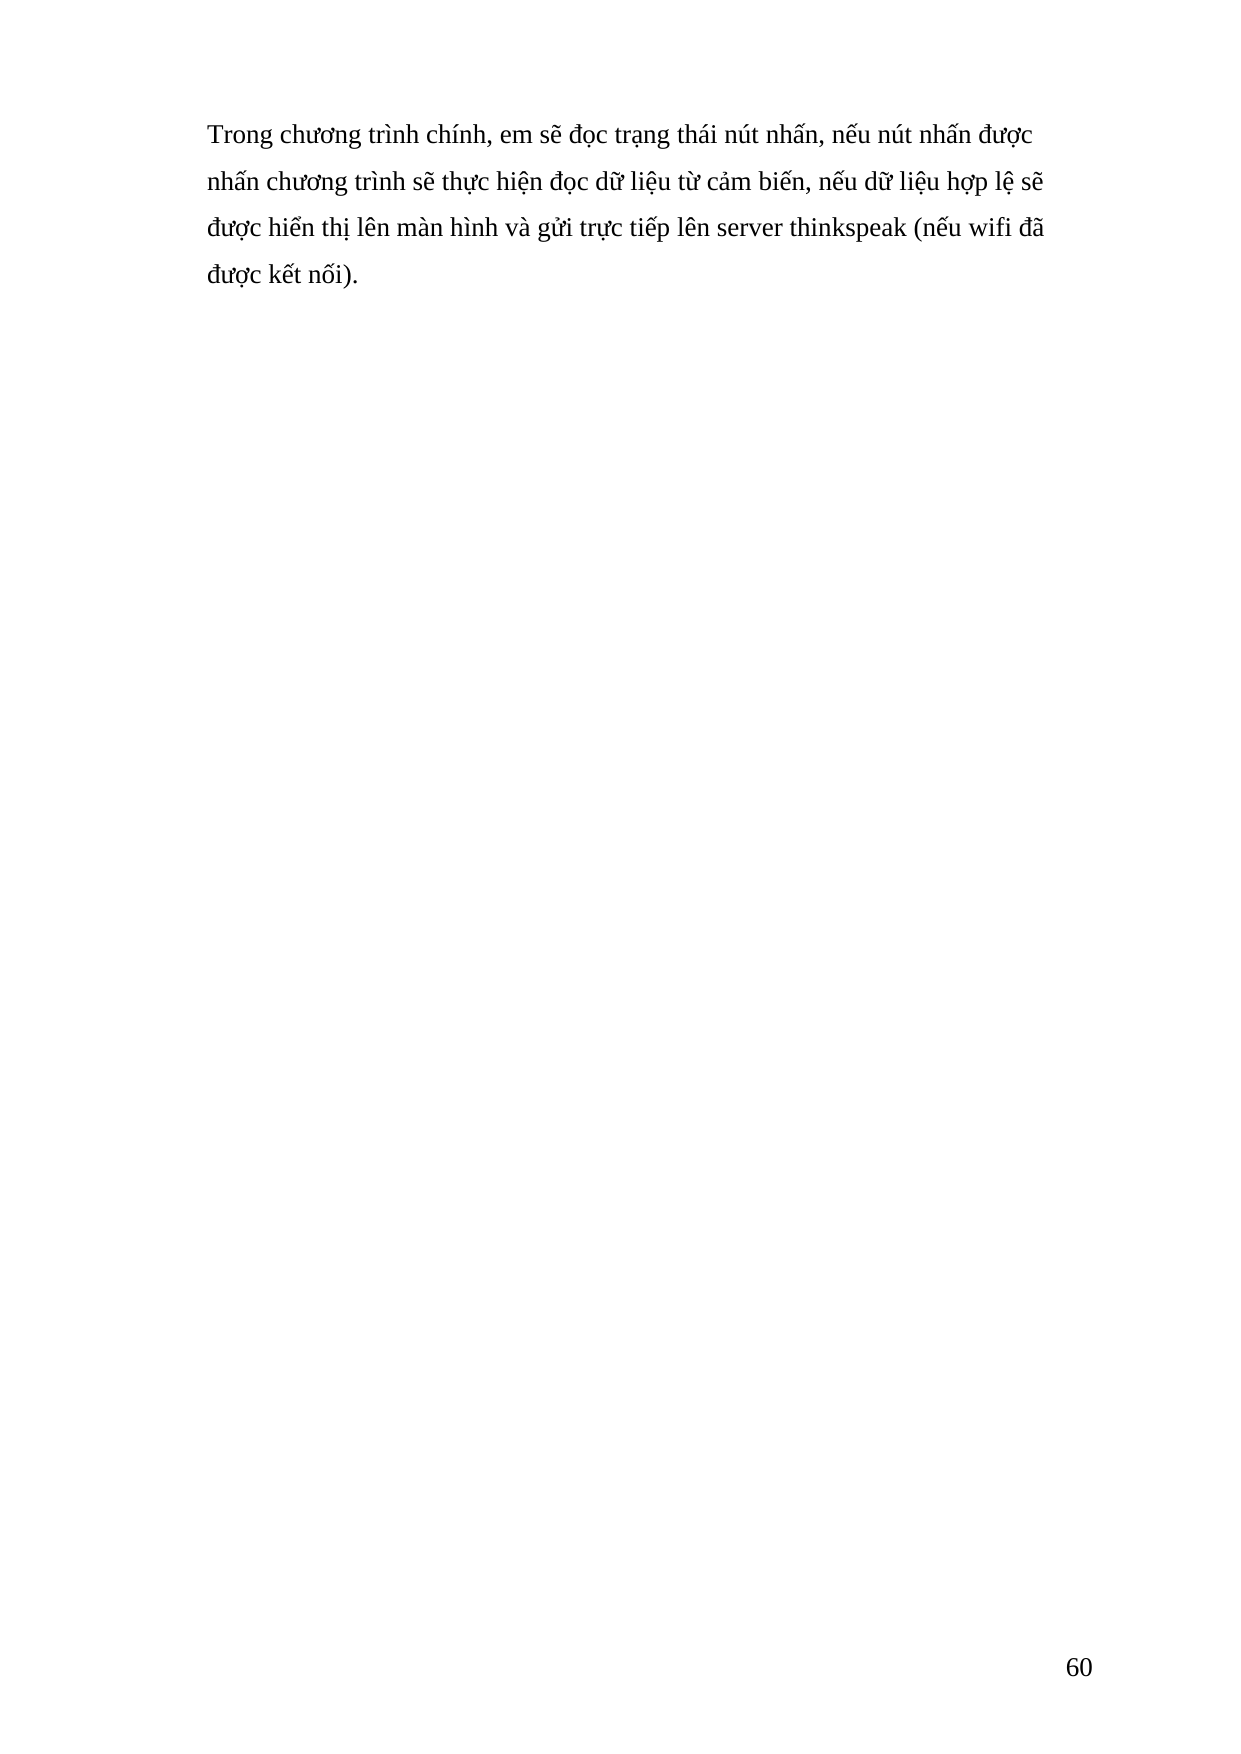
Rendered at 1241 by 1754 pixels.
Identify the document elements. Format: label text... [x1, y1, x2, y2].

text Trong chương trình chính, em sẽ đọc trạng thái nút nhấn, nếu nút nhấn được nhấn chương trình sẽ thực hiện đọc dữ liệu từ cảm biến, nếu dữ liệu hợp lệ sẽ được hiển thị lên màn hình và gửi trực tiếp lên server thinkspeak (nếu wifi đã được kết nối). [207, 118, 1092, 289]
